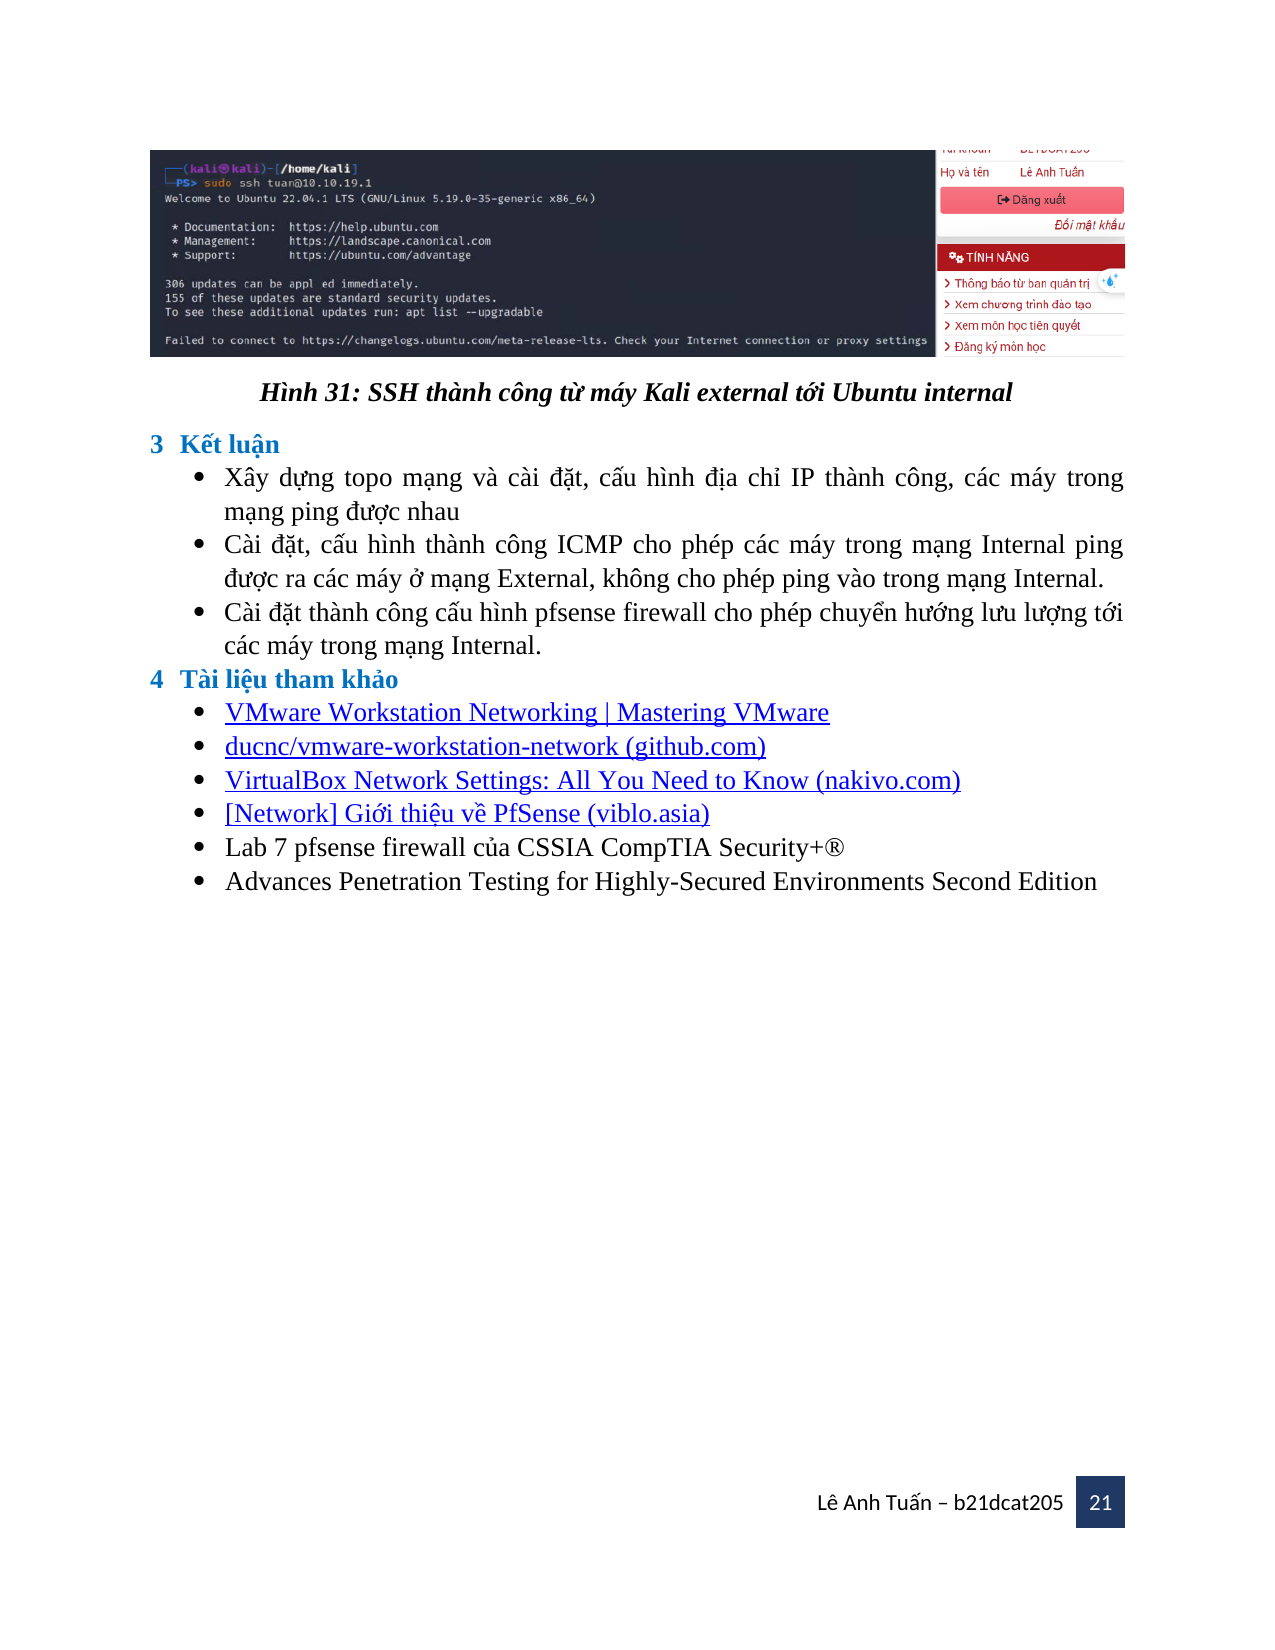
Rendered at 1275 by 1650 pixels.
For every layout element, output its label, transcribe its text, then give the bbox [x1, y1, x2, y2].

list Xây dựng topo mạng và cài đặt, cấu hình địa chỉ IP thành công, các máy trong mạng ping được nhau [194, 461, 1125, 526]
list [Network] Giới thiệu về PfSense (viblo.asia) [194, 798, 1125, 829]
list Kết luận [150, 428, 1125, 459]
list VMware Workstation Networking | Mastering VMware [194, 696, 1125, 728]
list Cài đặt thành công cấu hình pfsense firewall cho phép chuyển hướng lưu lượng tới các máy trong mạng Internal. [194, 596, 1125, 660]
list Lab 7 pfsense firewall của CSSIA CompTIA Security+® [194, 831, 1125, 863]
picture [150, 150, 1125, 357]
list Advances Penetration Testing for Highly-Secured Environments Second Edition [194, 865, 1125, 896]
list Tài liệu tham khảo [150, 663, 1125, 694]
list VirtualBox Network Settings: All You Need to Know (nakivo.com) [194, 764, 1125, 795]
list ducnc/vmware-workstation-network (github.com) [194, 730, 1125, 761]
list Cài đặt, cấu hình thành công ICMP cho phép các máy trong mạng Internal ping được ra các máy ở mạng External, không cho phép ping vào trong mạng Internal. [194, 528, 1125, 593]
text Hình 31: SSH thành công từ máy Kali external tới Ubuntu internal [150, 376, 1125, 407]
